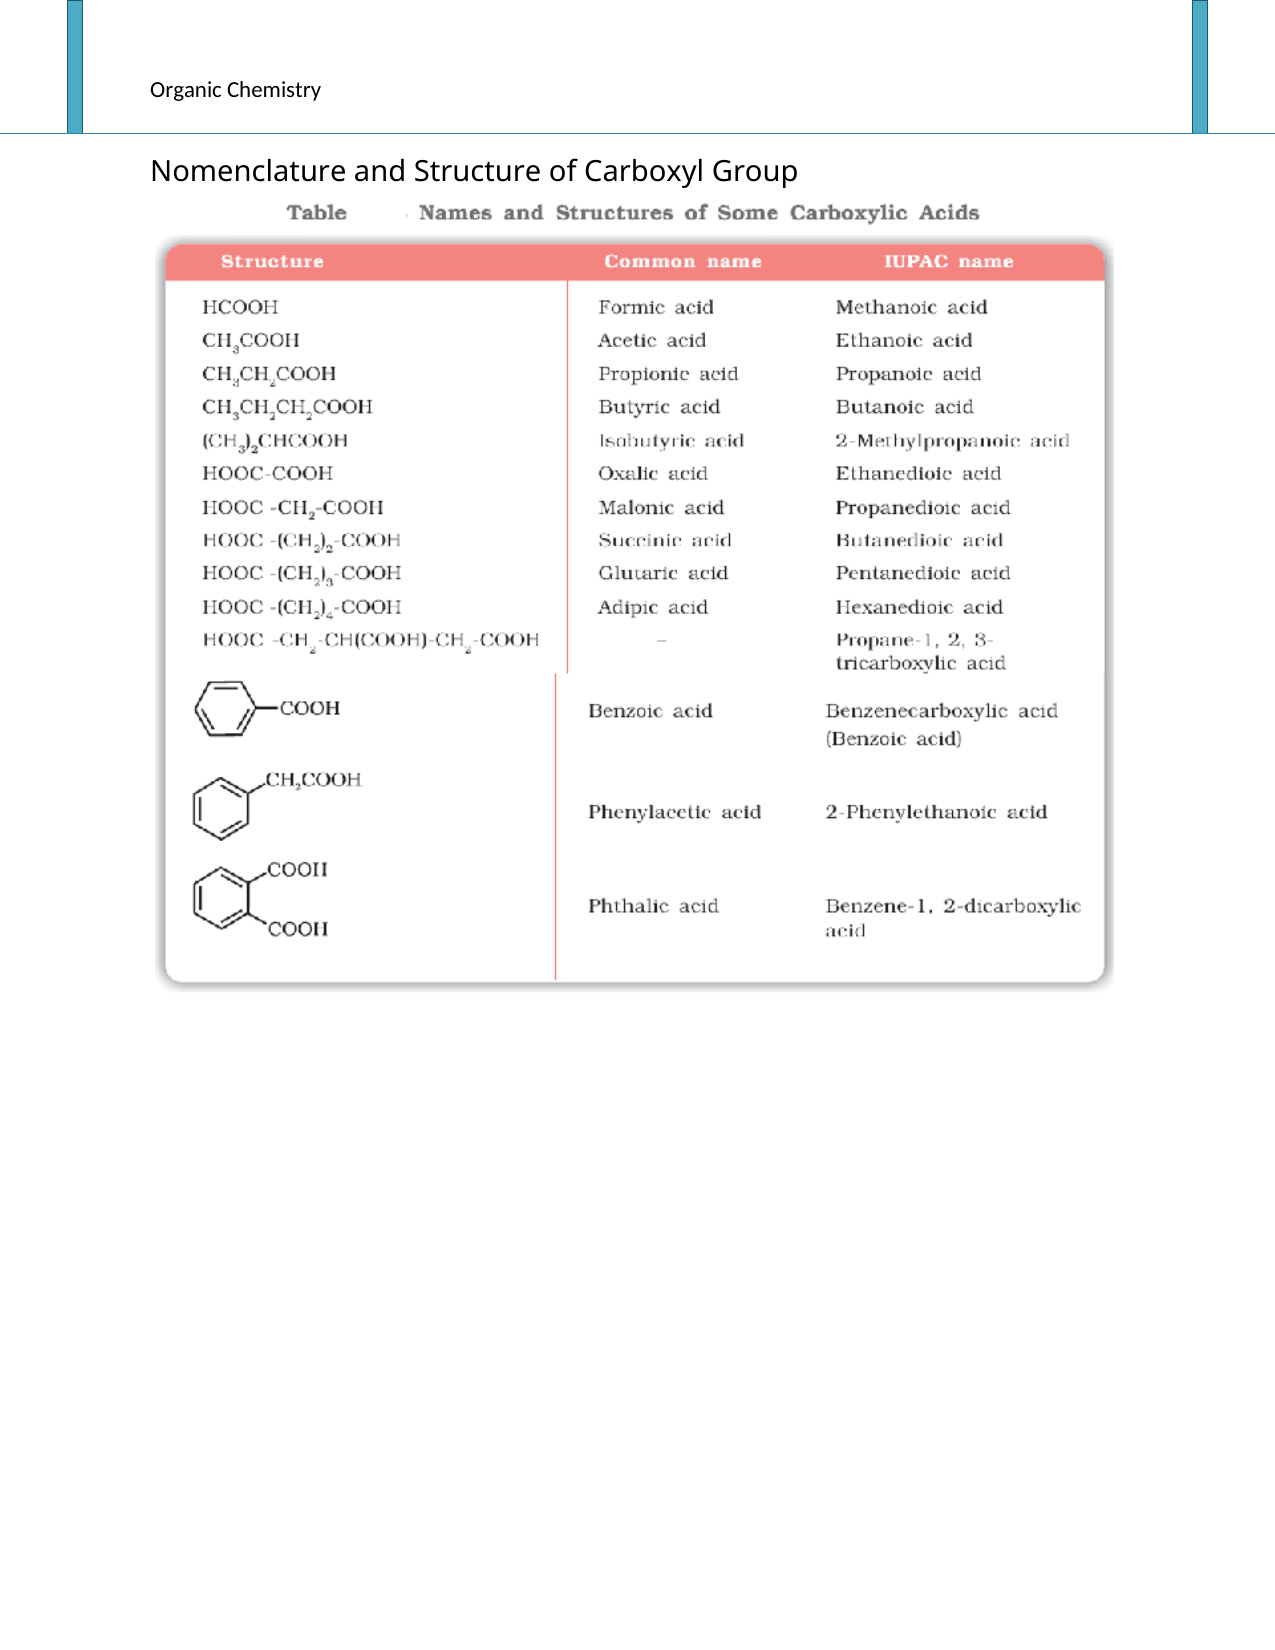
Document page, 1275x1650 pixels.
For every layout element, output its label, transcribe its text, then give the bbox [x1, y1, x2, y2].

text Nomenclature and Structure of Carboxyl Group [150, 150, 1125, 189]
picture [150, 189, 1125, 1003]
